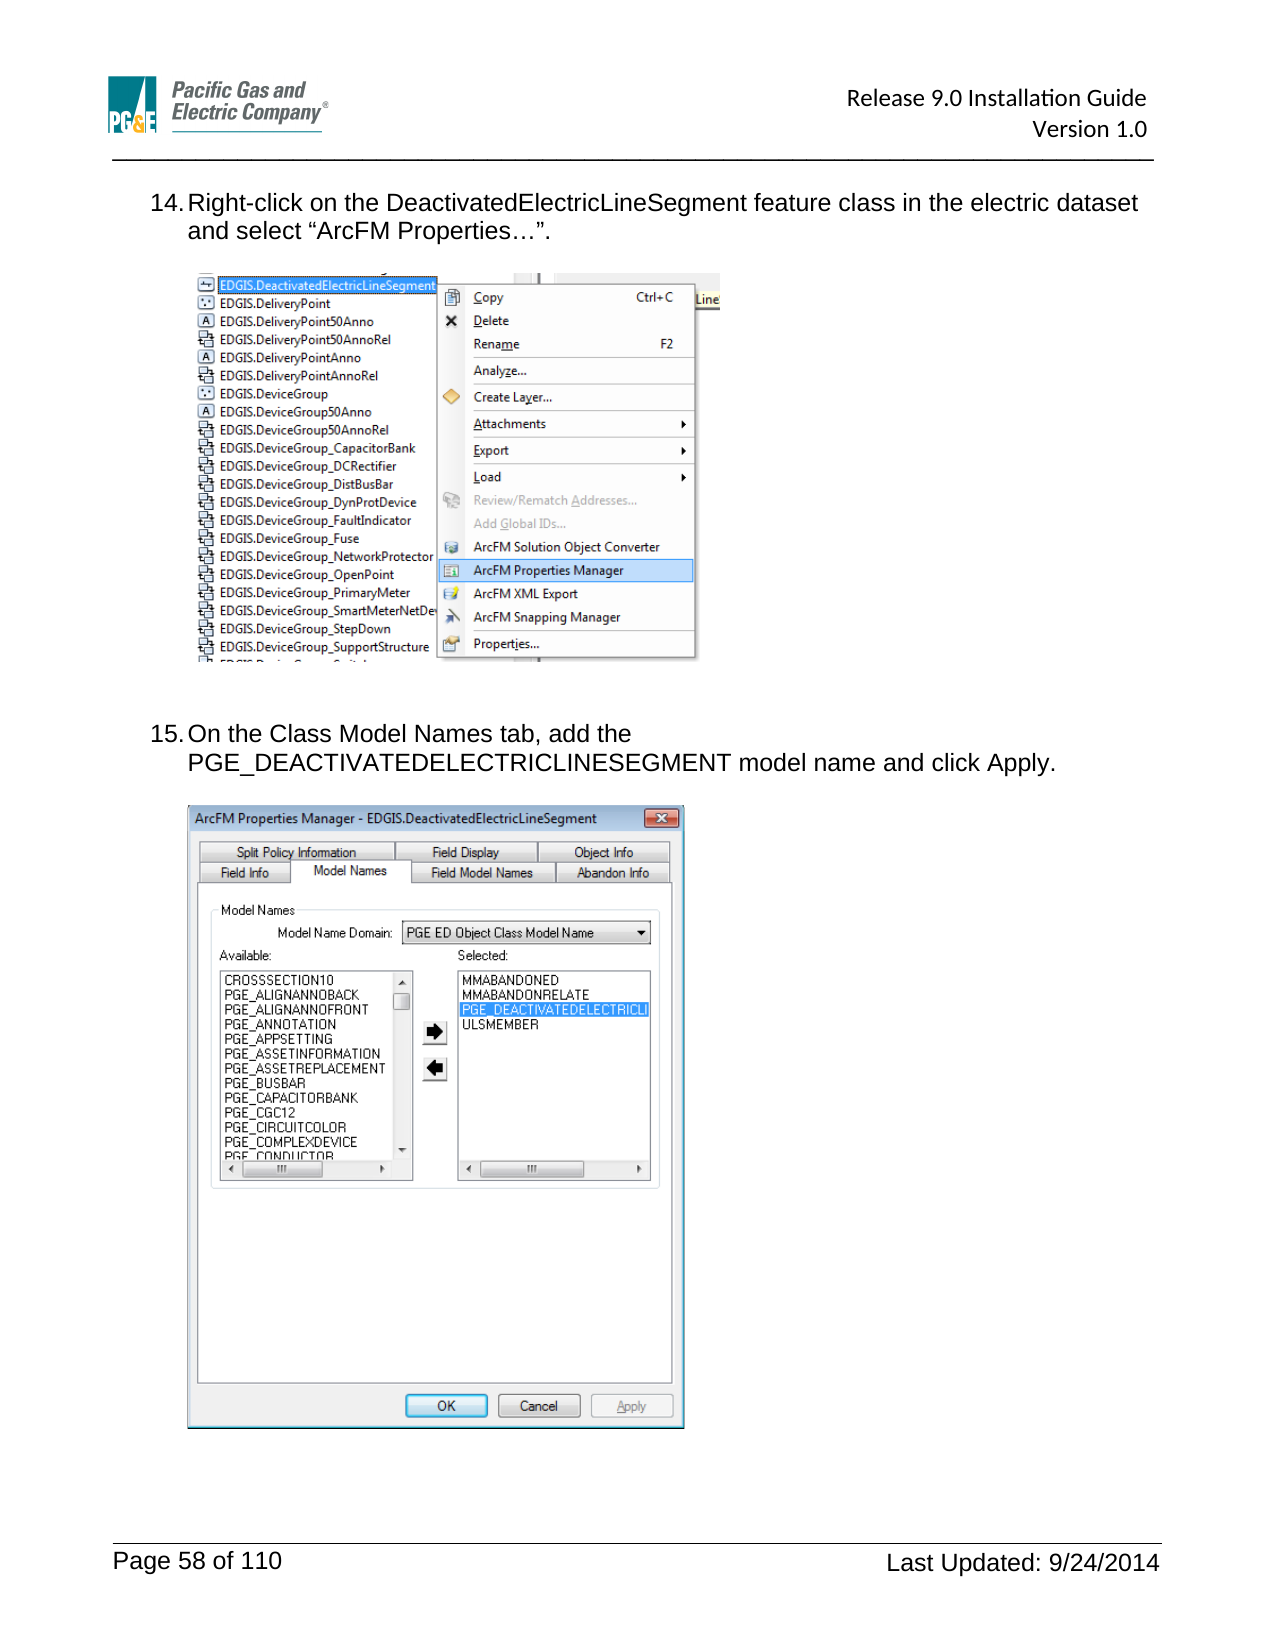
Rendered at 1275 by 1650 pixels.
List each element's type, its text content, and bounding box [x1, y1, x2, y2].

list Right-click on the DeactivatedElectricLineSegment feature class in the electric dataset and select “ArcFM Properties…”. [150, 187, 1162, 245]
picture [187, 273, 720, 662]
picture [187, 805, 685, 1429]
list On the Class Model Names tab, add the PGE_DEACTIVATEDELECTRICLINESEGMENT model name and click Apply. [150, 719, 1162, 776]
